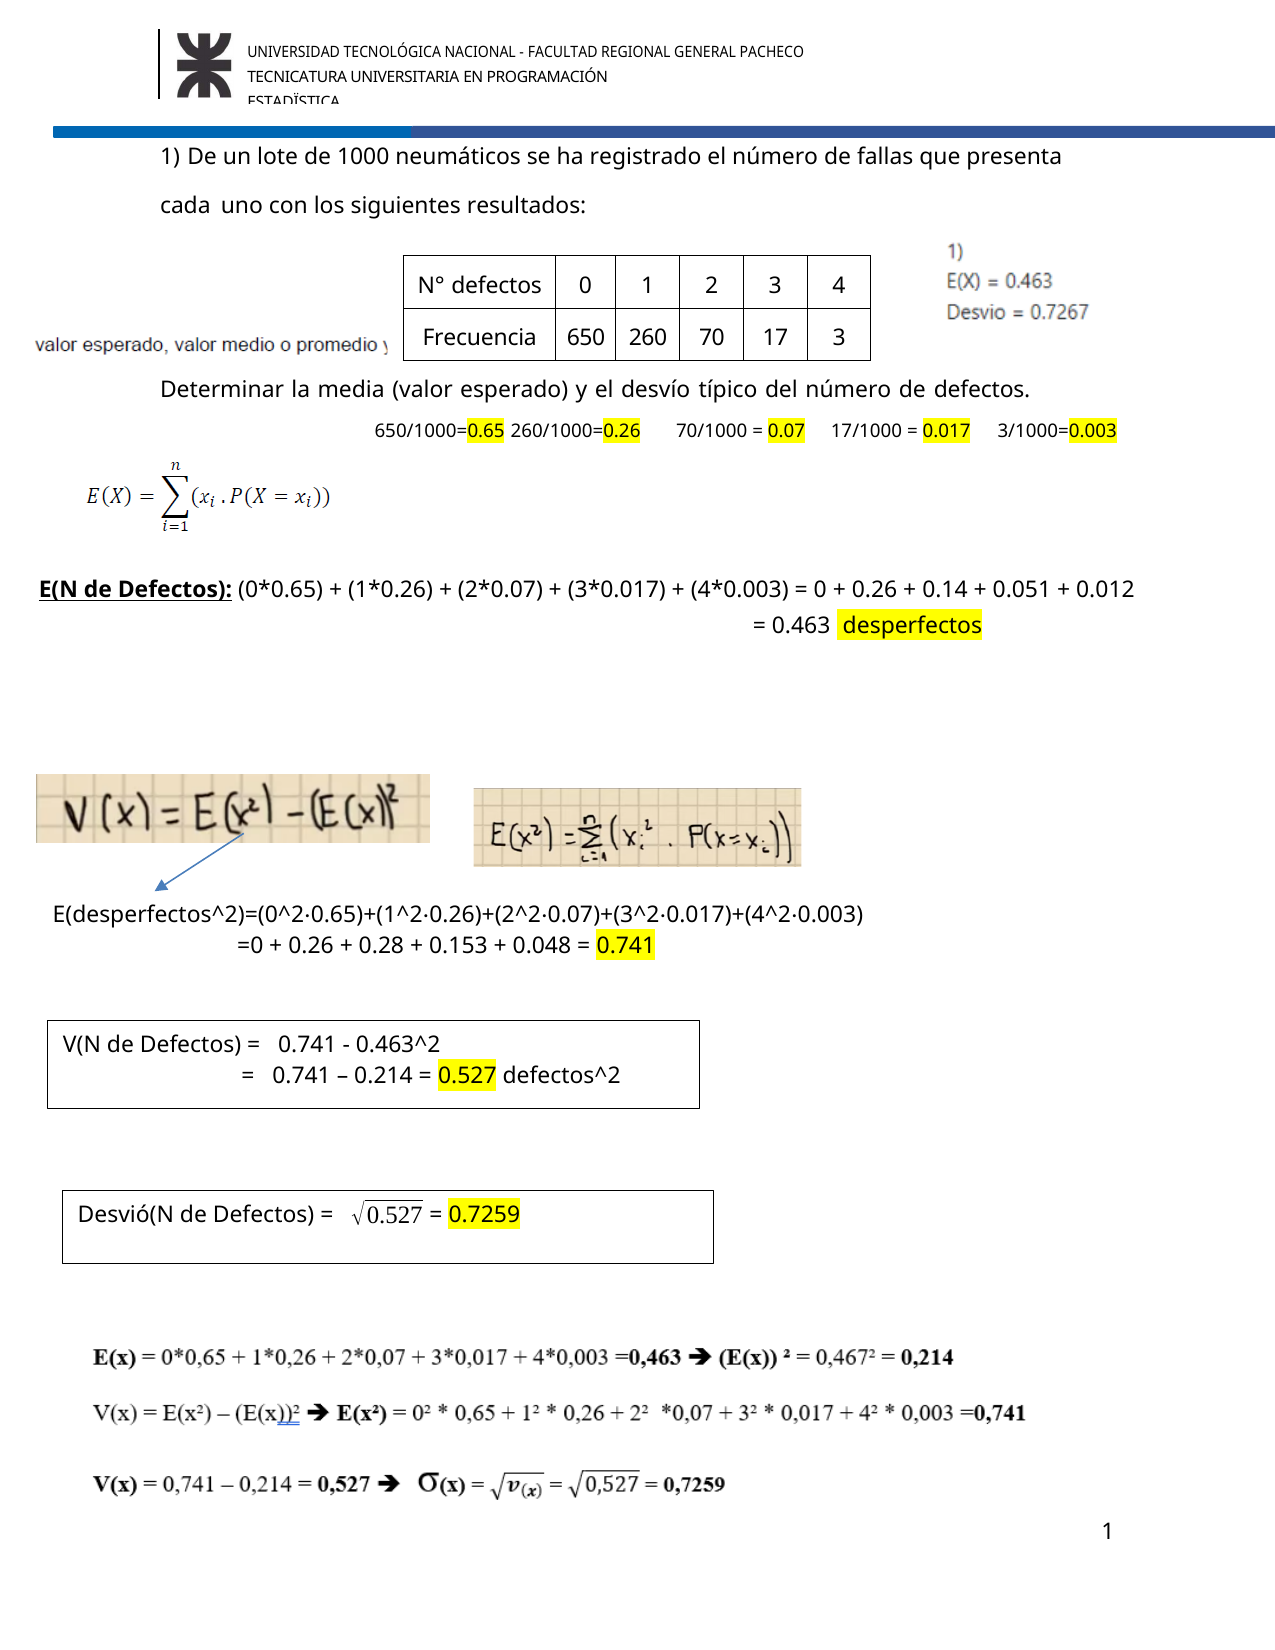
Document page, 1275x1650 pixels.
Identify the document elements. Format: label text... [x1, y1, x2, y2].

text Determinar la media (valor esperado) y el desvío típico del número de defectos. [160, 373, 1125, 405]
table_cell 650 [556, 309, 615, 360]
table_cell Frecuencia [404, 309, 555, 360]
picture [908, 187, 1127, 336]
table_header N° defectos [404, 256, 555, 307]
table_header 0 [556, 256, 615, 307]
table_header 2 [680, 256, 743, 307]
picture [176, 30, 234, 98]
picture [45, 447, 363, 543]
table_header 1 [616, 256, 679, 307]
table_header 4 [808, 256, 870, 307]
picture [73, 1328, 1052, 1513]
table_cell 260 [616, 309, 679, 360]
picture [473, 788, 802, 867]
table_cell 70 [680, 309, 743, 360]
table_header 3 [744, 256, 807, 307]
table_cell 3 [808, 309, 870, 360]
list De un lote de 1000 neumáticos se ha registrado el número de fallas que presenta cada uno con los siguientes resultados: [160, 140, 1093, 220]
picture [31, 327, 388, 365]
picture [36, 774, 430, 843]
table_cell 17 [744, 309, 807, 360]
